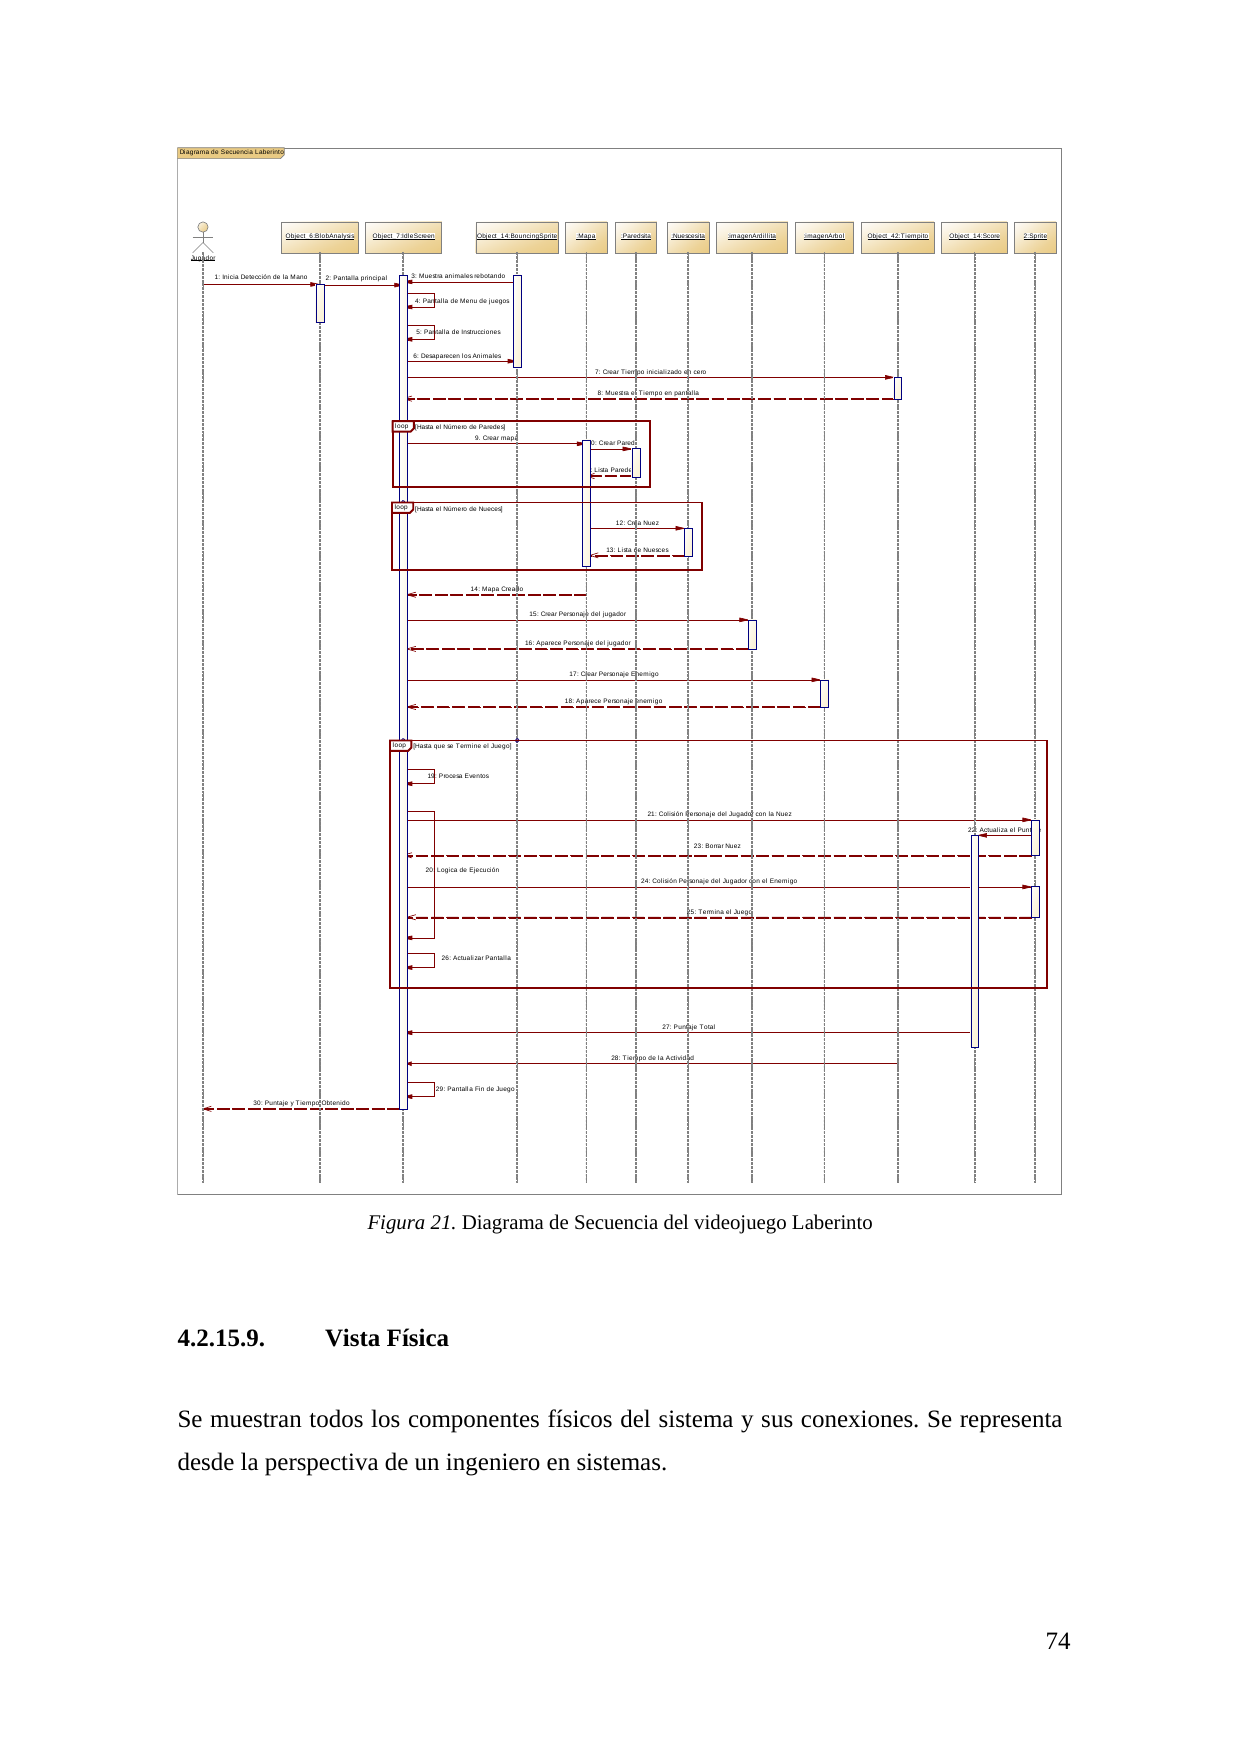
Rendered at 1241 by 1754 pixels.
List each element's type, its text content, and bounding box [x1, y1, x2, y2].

subtitle Vista Física [177, 1323, 1063, 1352]
text Figura 21. Diagrama de Secuencia del videojuego Laberinto [177, 1210, 1063, 1234]
text Se muestran todos los componentes físicos del sistema y sus conexiones. Se representa desde la perspectiva de un ingeniero en sistemas. [177, 1404, 1063, 1476]
